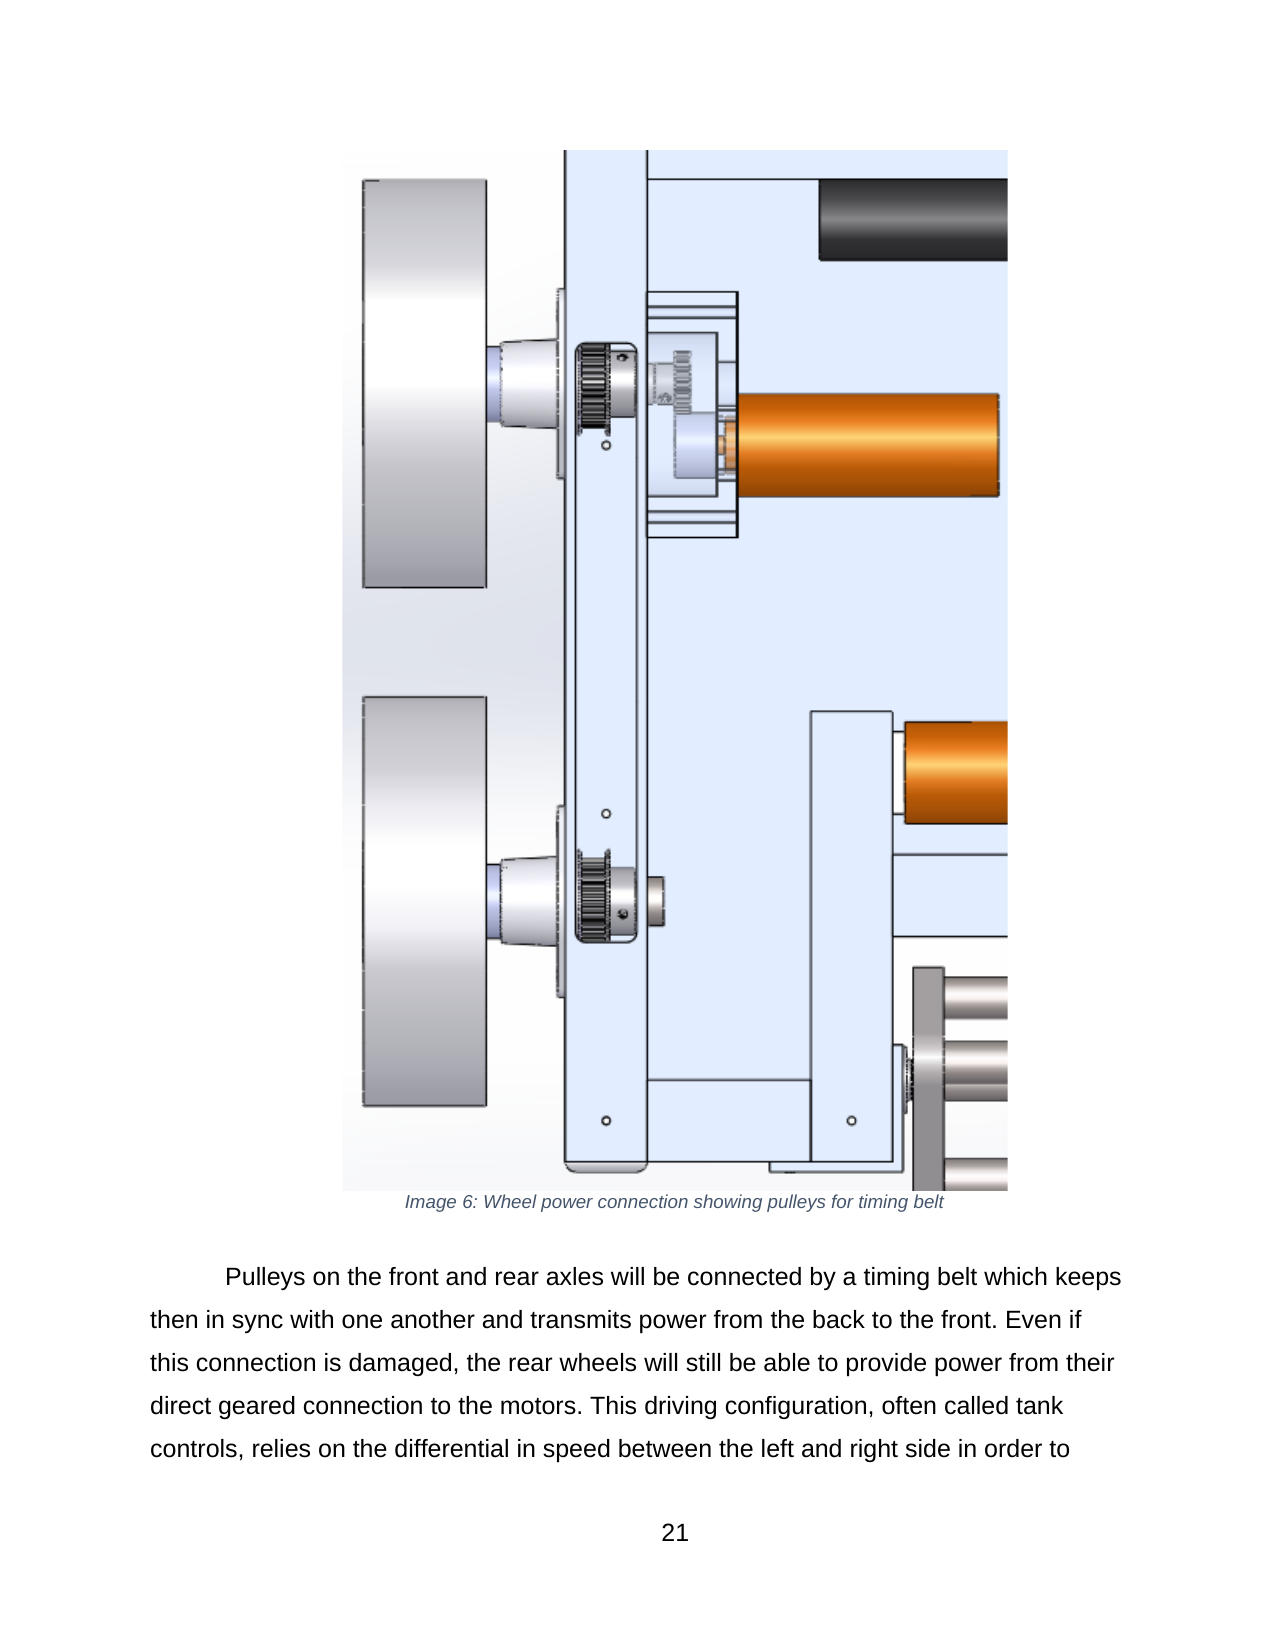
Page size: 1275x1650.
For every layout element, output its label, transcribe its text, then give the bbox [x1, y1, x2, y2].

text Image 6: Wheel power connection showing pulleys for timing belt [150, 1191, 1125, 1212]
picture [342, 150, 1008, 1191]
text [150, 1262, 1125, 1463]
